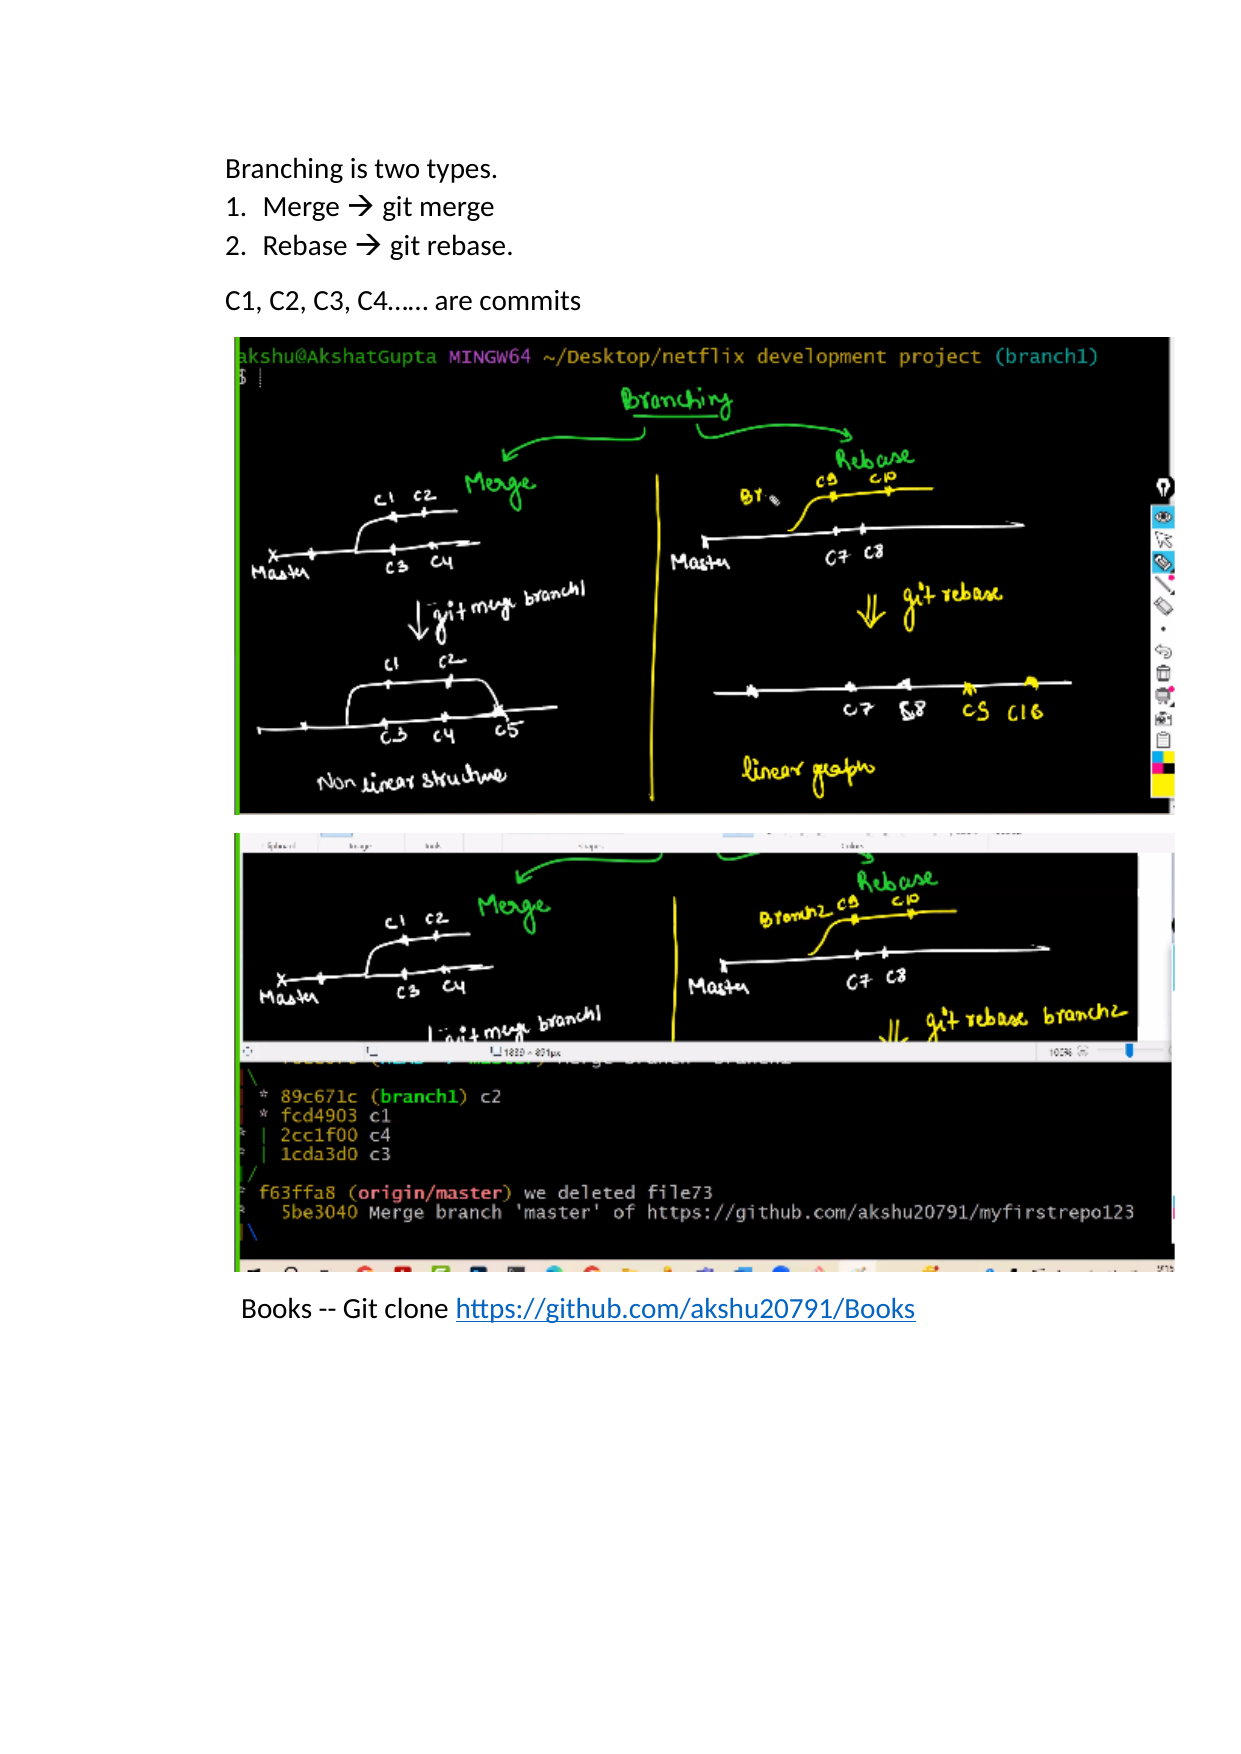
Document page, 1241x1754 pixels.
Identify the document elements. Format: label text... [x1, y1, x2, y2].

text C1, C2, C3, C4…… are commits [225, 282, 1090, 318]
list Branching is two types. [225, 150, 1090, 186]
picture [234, 337, 1175, 815]
picture [234, 833, 1175, 1272]
list Merge git merge [225, 188, 1090, 224]
list Rebase git rebase. [225, 227, 1090, 262]
text Books -- Git clone https://github.com/akshu20791/Books [234, 1290, 1090, 1326]
